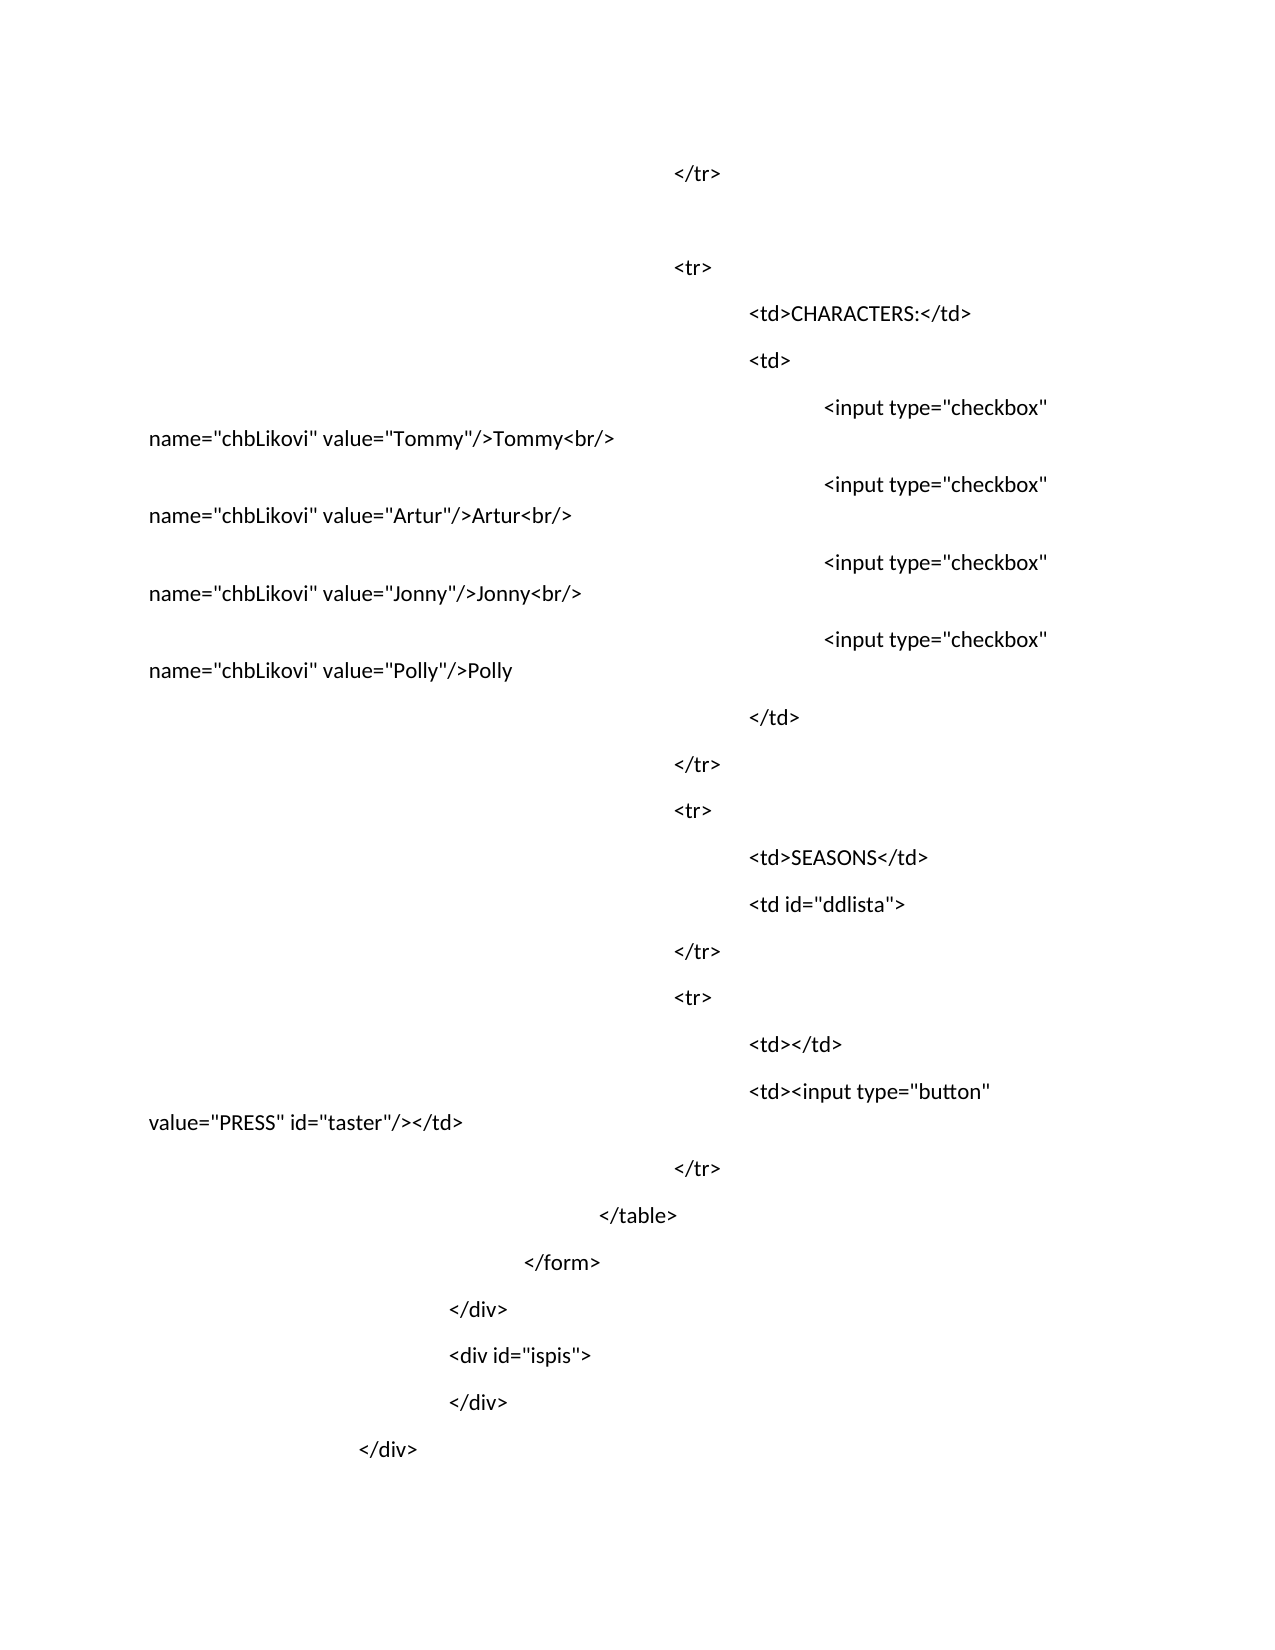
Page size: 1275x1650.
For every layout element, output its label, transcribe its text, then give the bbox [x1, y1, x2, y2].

subtitle <div id="ispis"> [147, 1342, 1083, 1370]
subtitle <input type="checkbox" name="chbLikovi" value="Artur"/>Artur<br/> [147, 470, 1083, 529]
subtitle <tr> [147, 983, 1083, 1012]
subtitle </div> [147, 1295, 1083, 1323]
subtitle <td>CHARACTERS:</td> [147, 299, 1083, 327]
subtitle <td> [147, 346, 1083, 374]
subtitle </div> [147, 1435, 1083, 1463]
subtitle <td></td> [147, 1030, 1083, 1058]
subtitle </tr> [147, 1154, 1083, 1183]
subtitle </table> [147, 1201, 1083, 1229]
subtitle <td><input type="button" value="PRESS" id="taster"/></td> [147, 1077, 1083, 1136]
subtitle <td id="ddlista"> [147, 890, 1083, 918]
subtitle <tr> [147, 253, 1083, 281]
subtitle </form> [147, 1248, 1083, 1276]
subtitle </div> [147, 1388, 1083, 1416]
subtitle </tr> [147, 750, 1083, 778]
subtitle <input type="checkbox" name="chbLikovi" value="Tommy"/>Tommy<br/> [147, 393, 1083, 452]
subtitle <tr> [147, 796, 1083, 824]
subtitle </tr> [147, 159, 1083, 187]
subtitle <input type="checkbox" name="chbLikovi" value="Polly"/>Polly [147, 625, 1083, 684]
subtitle <td>SEASONS</td> [147, 843, 1083, 871]
subtitle </td> [147, 703, 1083, 731]
subtitle </tr> [147, 937, 1083, 965]
subtitle <input type="checkbox" name="chbLikovi" value="Jonny"/>Jonny<br/> [147, 548, 1083, 607]
